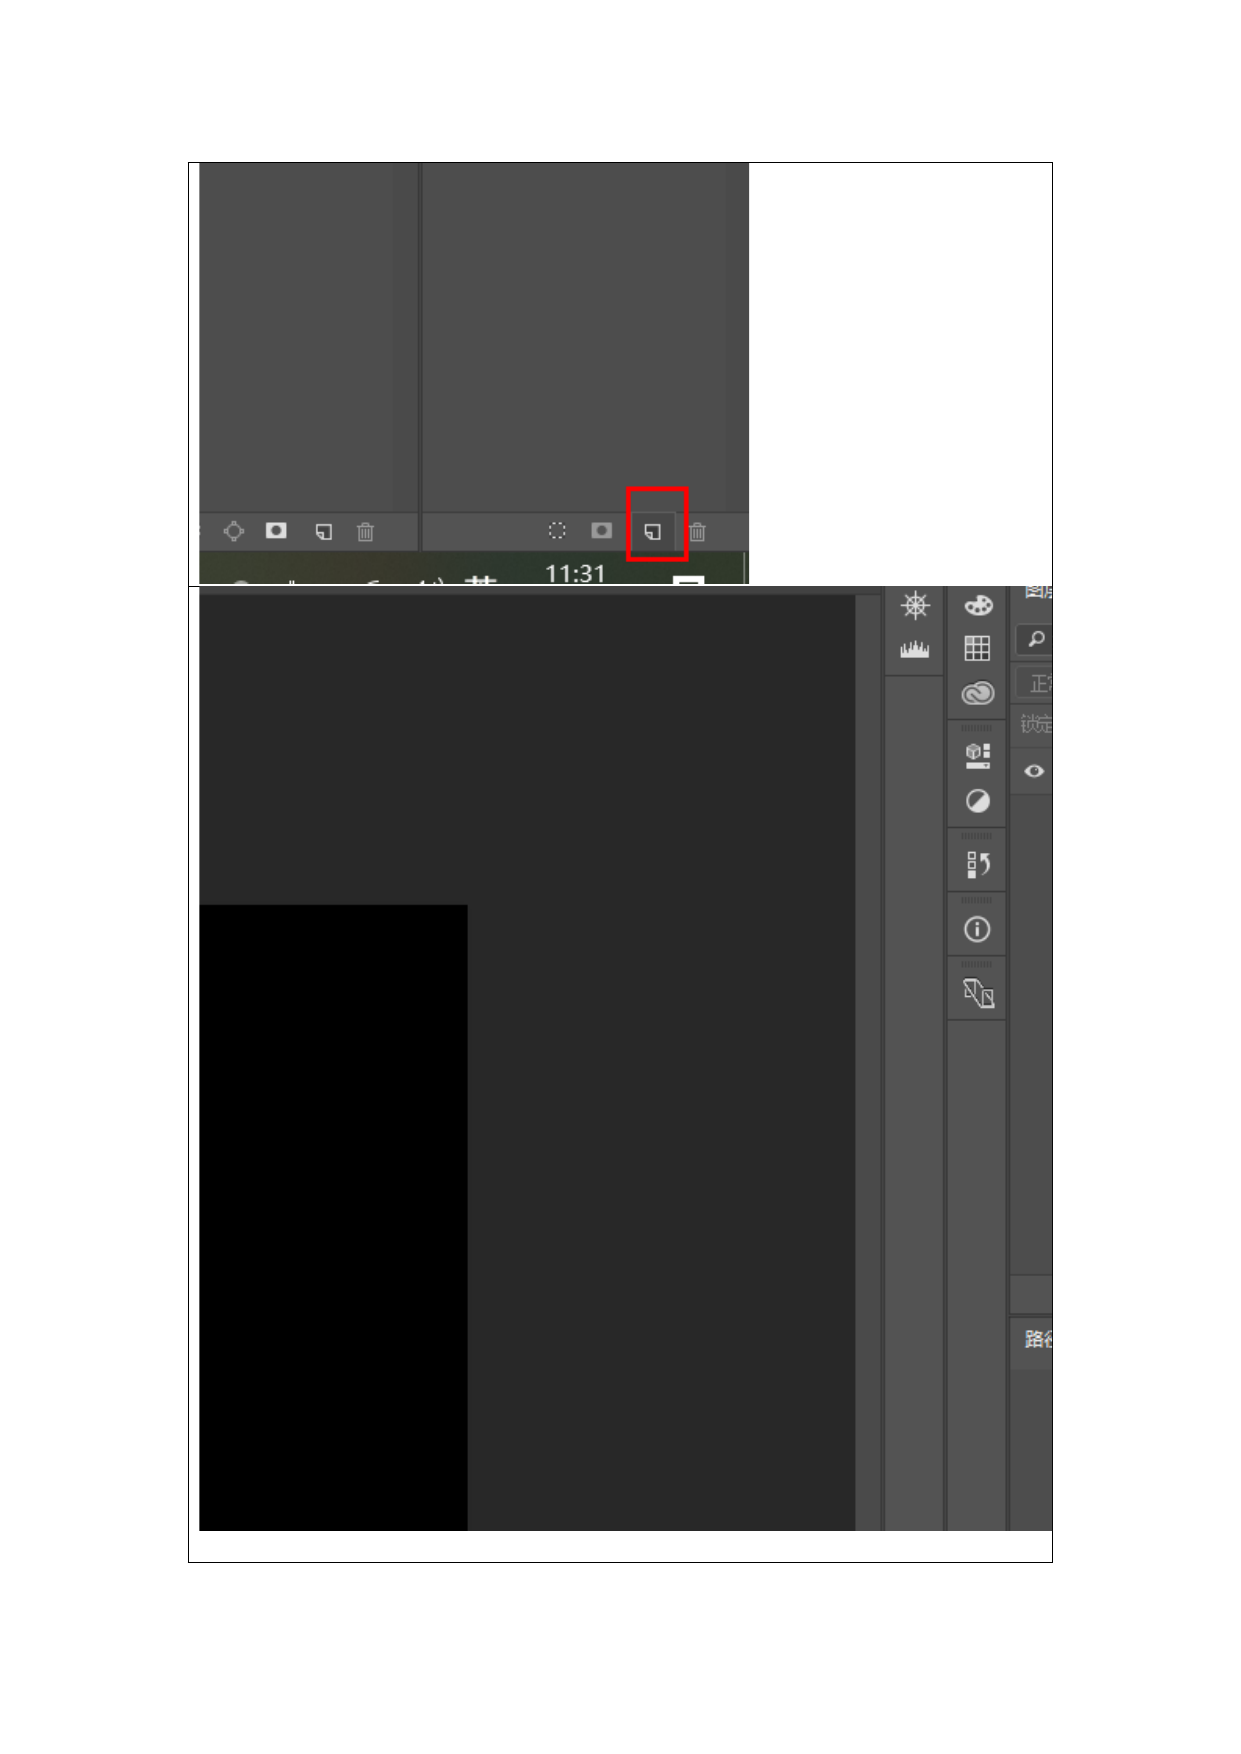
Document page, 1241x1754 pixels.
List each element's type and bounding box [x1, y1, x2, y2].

table_cell [189, 587, 1052, 1562]
table_header [189, 163, 1052, 586]
picture [199, 163, 750, 584]
picture [199, 586, 1053, 1531]
